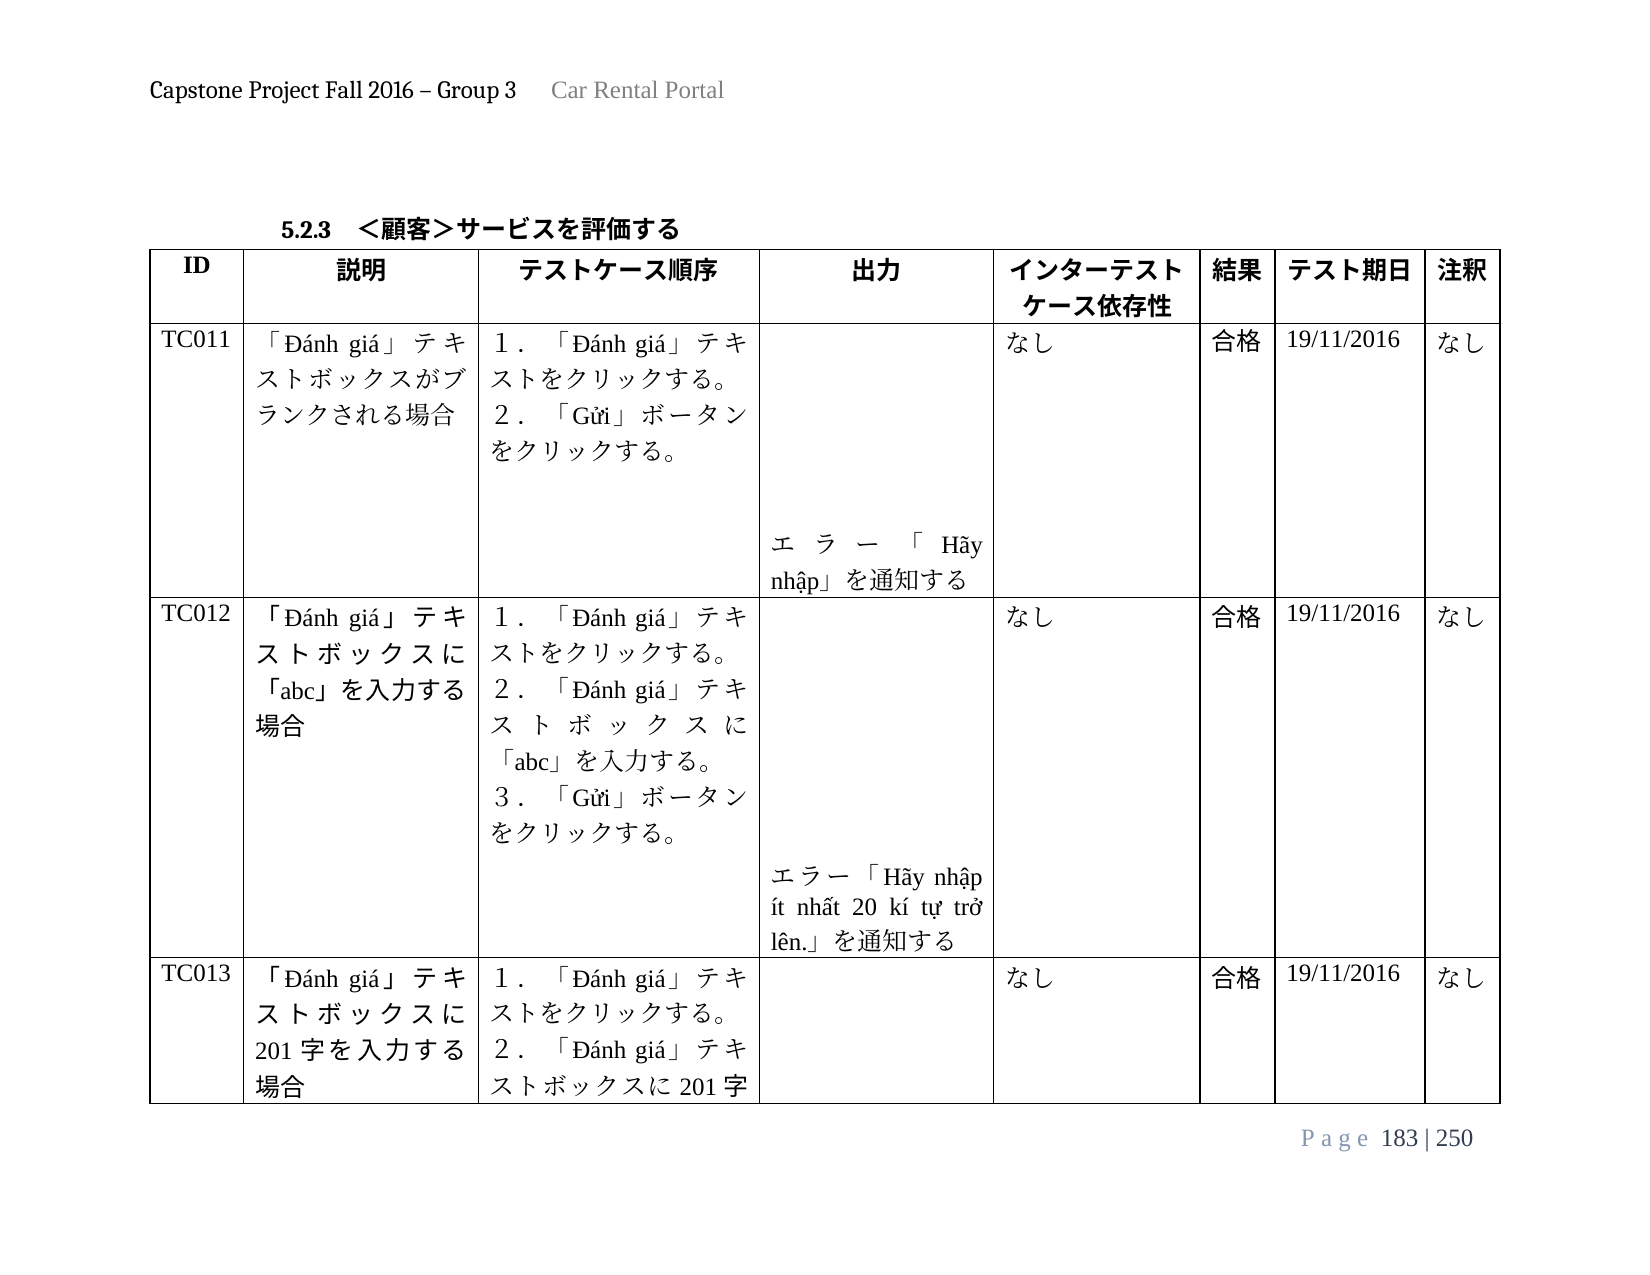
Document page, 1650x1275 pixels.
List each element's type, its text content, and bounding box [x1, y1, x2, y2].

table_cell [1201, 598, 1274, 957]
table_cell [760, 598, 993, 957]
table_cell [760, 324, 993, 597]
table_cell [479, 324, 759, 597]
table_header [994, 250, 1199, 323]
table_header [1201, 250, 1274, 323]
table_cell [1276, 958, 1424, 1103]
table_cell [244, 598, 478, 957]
subtitle ＜顧客＞サービスを評価する [281, 210, 1500, 246]
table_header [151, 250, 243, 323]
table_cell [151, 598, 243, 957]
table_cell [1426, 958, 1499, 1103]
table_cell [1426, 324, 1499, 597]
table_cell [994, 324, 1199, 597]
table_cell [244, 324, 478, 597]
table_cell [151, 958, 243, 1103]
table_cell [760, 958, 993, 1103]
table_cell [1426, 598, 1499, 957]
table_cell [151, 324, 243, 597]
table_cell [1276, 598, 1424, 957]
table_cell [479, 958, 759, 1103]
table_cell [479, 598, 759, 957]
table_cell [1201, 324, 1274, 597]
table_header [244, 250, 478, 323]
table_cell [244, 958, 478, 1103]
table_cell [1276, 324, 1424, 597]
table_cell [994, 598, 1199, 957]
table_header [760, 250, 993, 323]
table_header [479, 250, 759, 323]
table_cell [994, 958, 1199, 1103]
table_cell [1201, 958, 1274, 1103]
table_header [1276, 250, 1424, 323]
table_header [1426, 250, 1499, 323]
